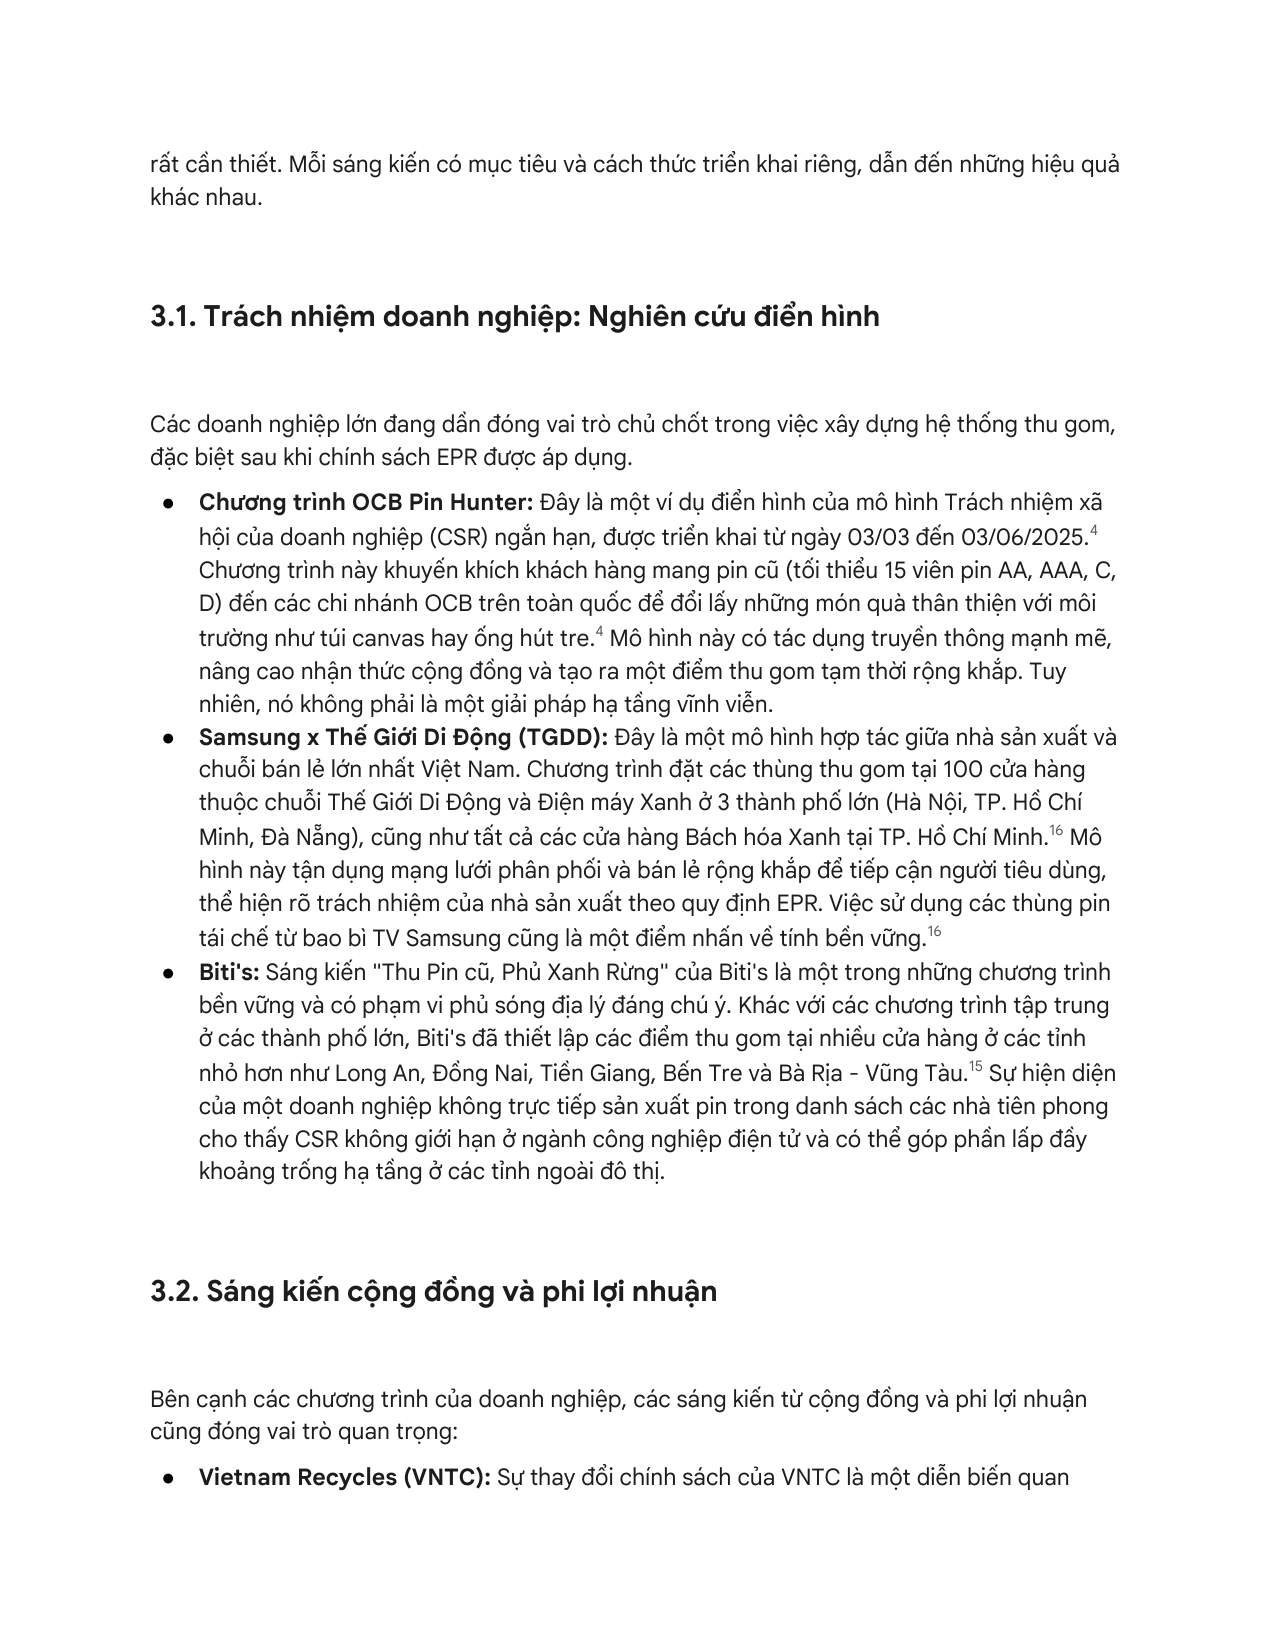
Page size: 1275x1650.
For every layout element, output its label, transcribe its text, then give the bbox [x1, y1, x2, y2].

text Bên cạnh các chương trình của doanh nghiệp, các sáng kiến từ cộng đồng và phi lợi nhuận cũng đóng vai trò quan trọng: [150, 1385, 1125, 1446]
text Các doanh nghiệp lớn đang dần đóng vai trò chủ chốt trong việc xây dựng hệ thống thu gom, đặc biệt sau khi chính sách EPR được áp dụng. [150, 410, 1125, 471]
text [150, 150, 1125, 211]
subtitle 3.2. Sáng kiến cộng đồng và phi lợi nhuận [150, 1273, 1125, 1309]
list Chương trình OCB Pin Hunter: Đây là một ví dụ điển hình của mô hình Trách nhiệm xã hội của doanh nghiệp (CSR) ngắn hạn, được triển khai từ ngày 03/03 đến 03/06/2025.4 Chương trình này khuyến khích khách hàng mang pin cũ (tối thiểu 15 viên pin AA, AAA, C, D) đến các chi nhánh OCB trên toàn quốc để đổi lấy những món quà thân thiện với môi trường như túi canvas hay ống hút tre.4 Mô hình này có tác dụng truyền thông mạnh mẽ, nâng cao nhận thức cộng đồng và tạo ra một điểm thu gom tạm thời rộng khắp. Tuy nhiên, nó không phải là một giải pháp hạ tầng vĩnh viễn. [161, 488, 1125, 719]
list Biti's: Sáng kiến "Thu Pin cũ, Phủ Xanh Rừng" của Biti's là một trong những chương trình bền vững và có phạm vi phủ sóng địa lý đáng chú ý. Khác với các chương trình tập trung ở các thành phố lớn, Biti's đã thiết lập các điểm thu gom tại nhiều cửa hàng ở các tỉnh nhỏ hơn như Long An, Đồng Nai, Tiền Giang, Bến Tre và Bà Rịa - Vũng Tàu.15 Sự hiện diện của một doanh nghiệp không trực tiếp sản xuất pin trong danh sách các nhà tiên phong cho thấy CSR không giới hạn ở ngành công nghiệp điện tử và có thể góp phần lấp đầy khoảng trống hạ tầng ở các tỉnh ngoài đô thị. [161, 958, 1125, 1186]
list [161, 1463, 1125, 1492]
subtitle 3.1. Trách nhiệm doanh nghiệp: Nghiên cứu điển hình [150, 298, 1125, 335]
list Samsung x Thế Giới Di Động (TGDD): Đây là một mô hình hợp tác giữa nhà sản xuất và chuỗi bán lẻ lớn nhất Việt Nam. Chương trình đặt các thùng thu gom tại 100 cửa hàng thuộc chuỗi Thế Giới Di Động và Điện máy Xanh ở 3 thành phố lớn (Hà Nội, TP. Hồ Chí Minh, Đà Nẵng), cũng như tất cả các cửa hàng Bách hóa Xanh tại TP. Hồ Chí Minh.16 Mô hình này tận dụng mạng lưới phân phối và bán lẻ rộng khắp để tiếp cận người tiêu dùng, thể hiện rõ trách nhiệm của nhà sản xuất theo quy định EPR. Việc sử dụng các thùng pin tái chế từ bao bì TV Samsung cũng là một điểm nhấn về tính bền vững.16 [161, 723, 1125, 954]
